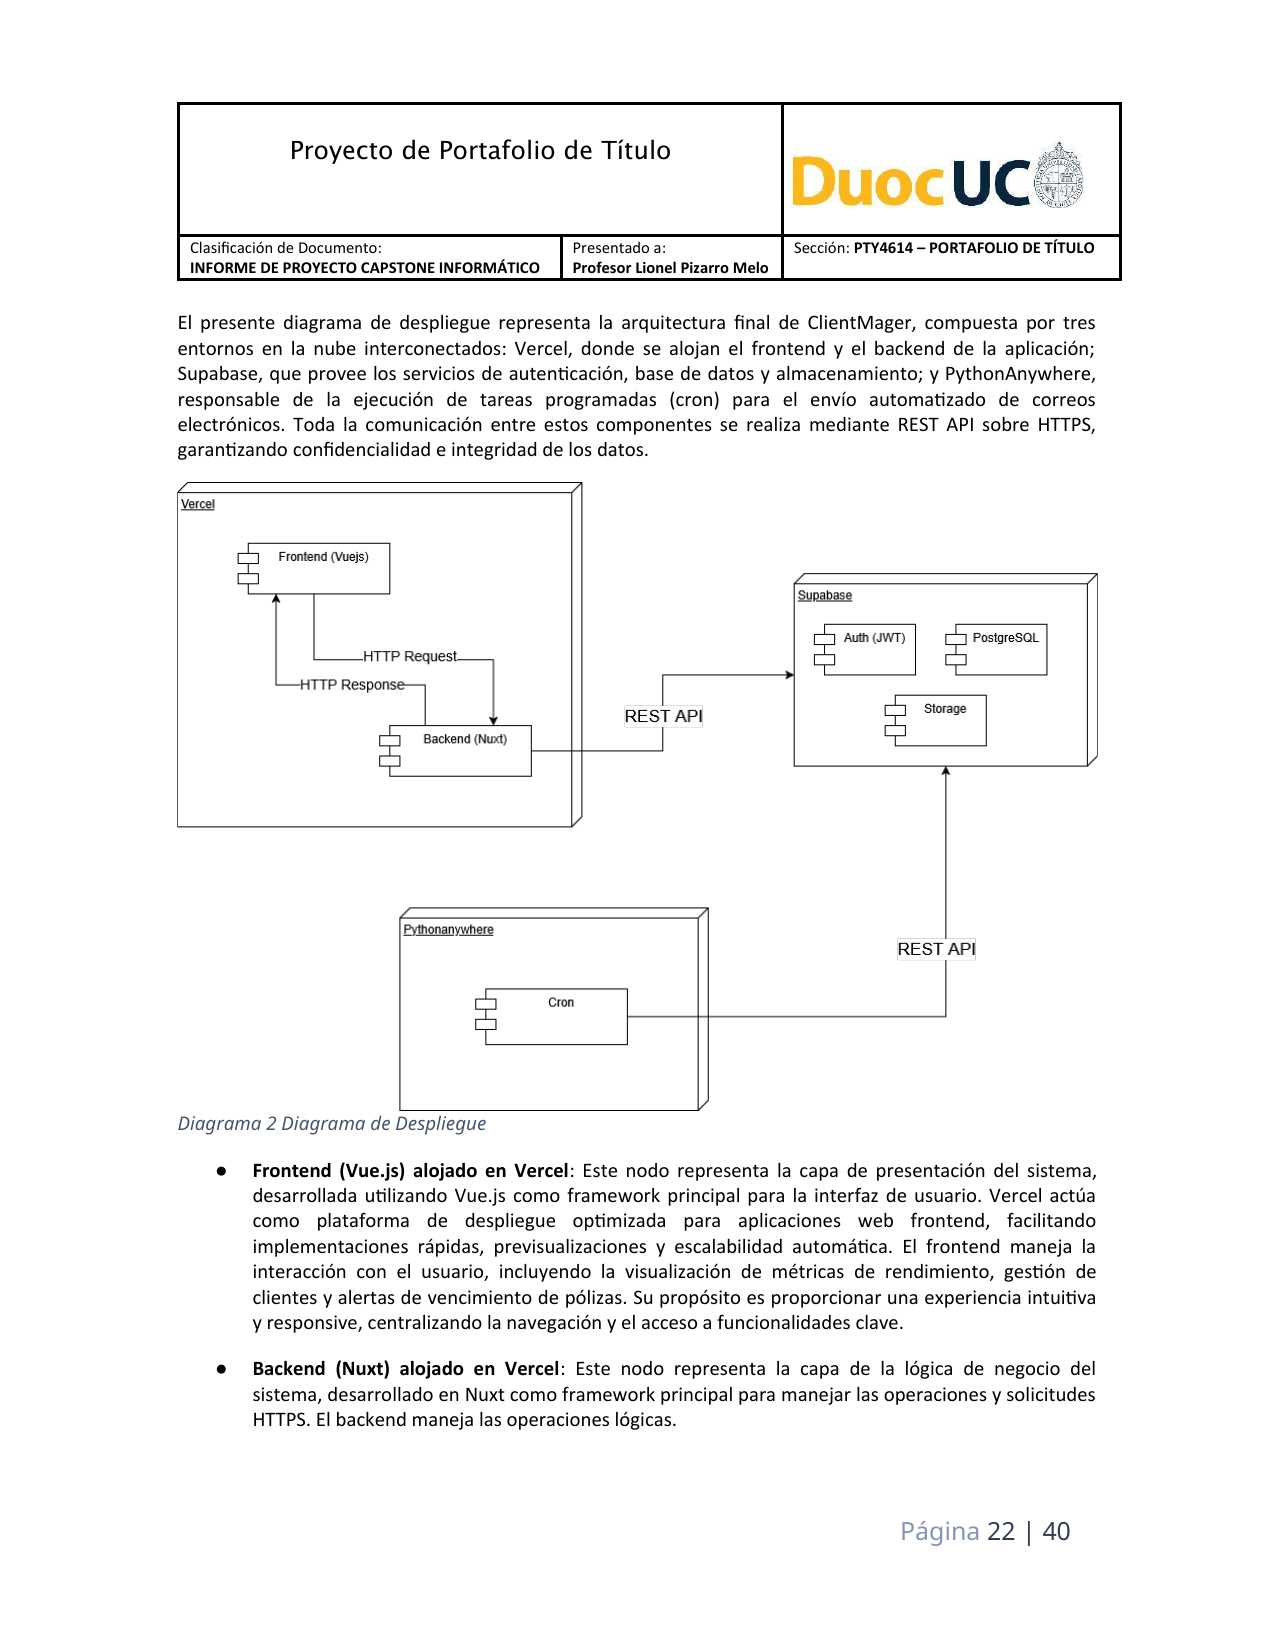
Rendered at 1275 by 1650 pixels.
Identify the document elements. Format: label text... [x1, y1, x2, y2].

text El presente diagrama de despliegue representa la arquitectura final de ClientMager, compuesta por tres entornos en la nube interconectados: Vercel, donde se alojan el frontend y el backend de la aplicación; Supabase, que provee los servicios de autenticación, base de datos y almacenamiento; y PythonAnywhere, responsable de la ejecución de tareas programadas (cron) para el envío automatizado de correos electrónicos. Toda la comunicación entre estos componentes se realiza mediante REST API sobre HTTPS, garantizando confidencialidad e integridad de los datos. [177, 309, 1098, 462]
list Frontend (Vue.js) alojado en Vercel: Este nodo representa la capa de presentación del sistema, desarrollada utilizando Vue.js como framework principal para la interfaz de usuario. Vercel actúa como plataforma de despliegue optimizada para aplicaciones web frontend, facilitando implementaciones rápidas, previsualizaciones y escalabilidad automática. El frontend maneja la interacción con el usuario, incluyendo la visualización de métricas de rendimiento, gestión de clientes y alertas de vencimiento de pólizas. Su propósito es proporcionar una experiencia intuitiva y responsive, centralizando la navegación y el acceso a funcionalidades clave. [215, 1157, 1098, 1335]
picture [791, 141, 1085, 208]
text Diagrama 2 Diagrama de Despliegue [177, 1111, 1098, 1136]
picture [177, 482, 1098, 1111]
list Backend (Nuxt) alojado en Vercel: Este nodo representa la capa de la lógica de negocio del sistema, desarrollado en Nuxt como framework principal para manejar las operaciones y solicitudes HTTPS. El backend maneja las operaciones lógicas. [215, 1356, 1098, 1432]
